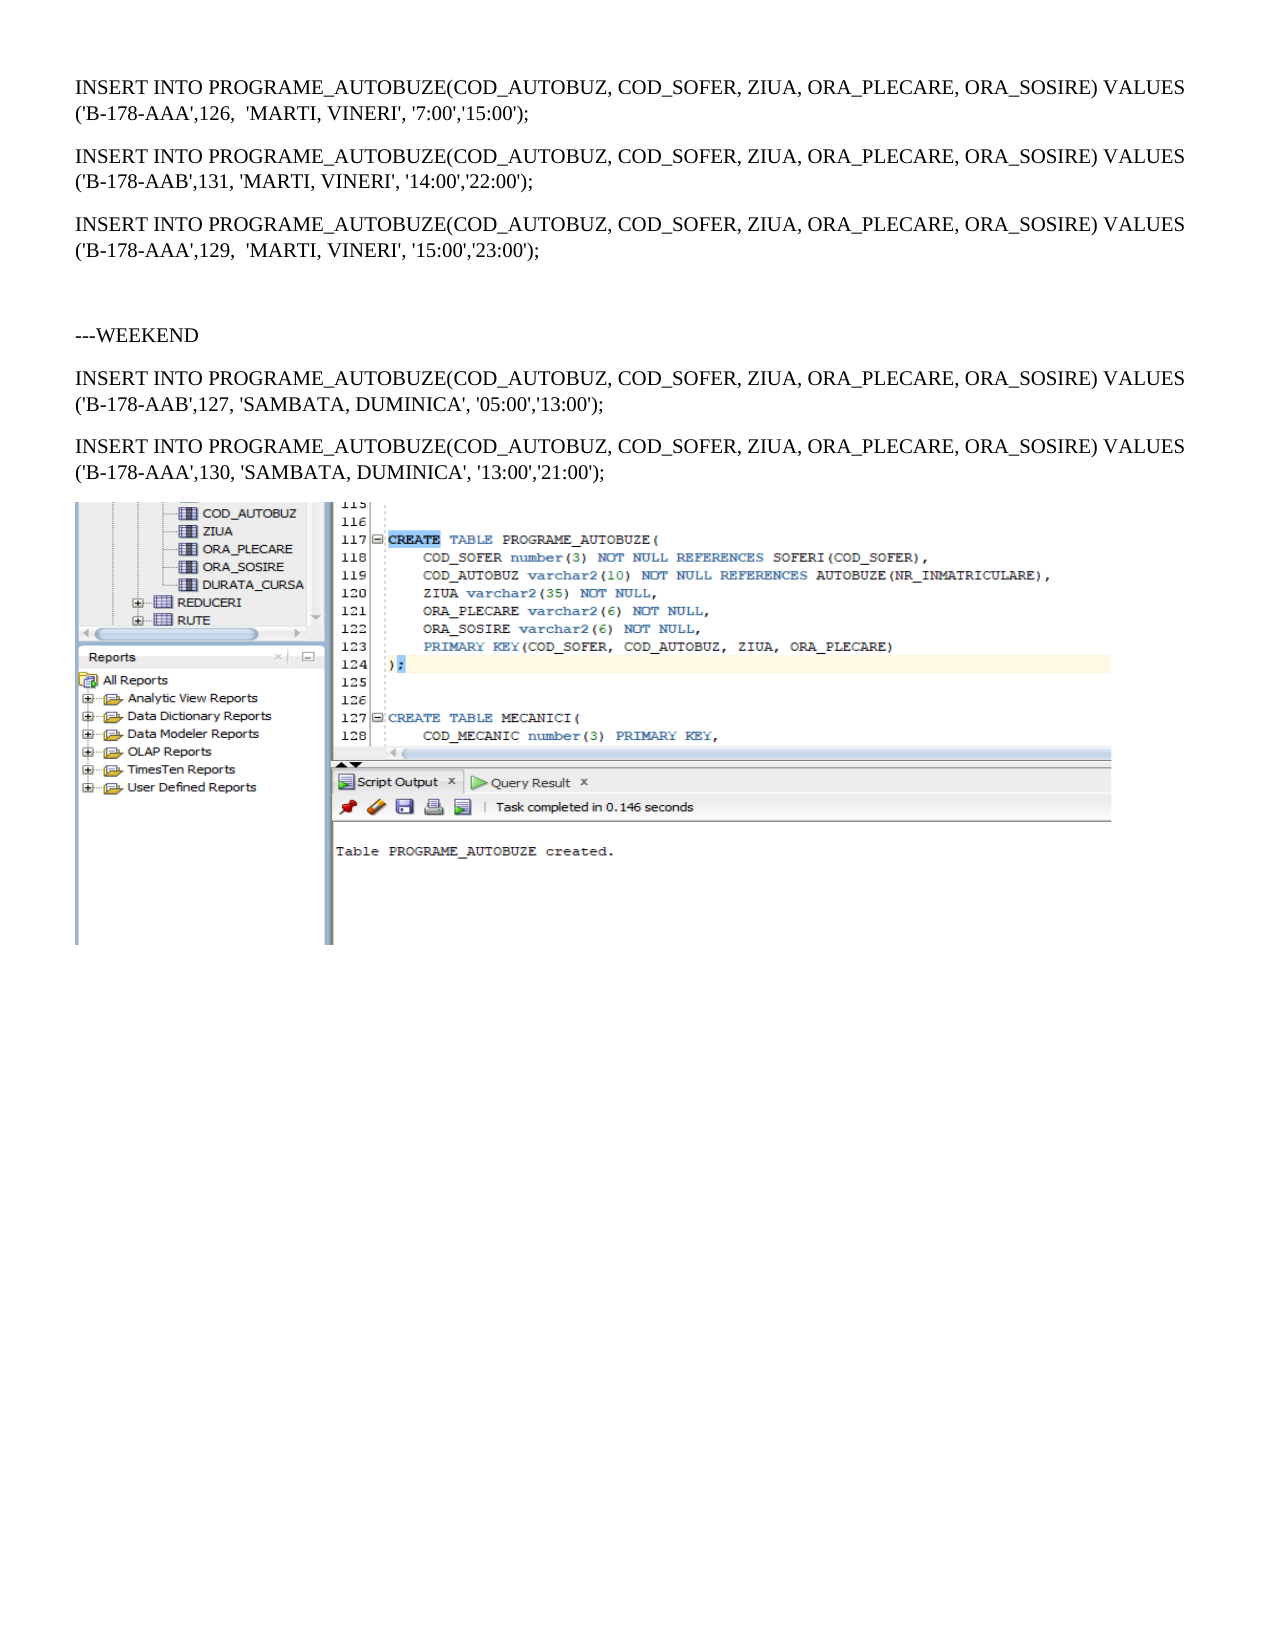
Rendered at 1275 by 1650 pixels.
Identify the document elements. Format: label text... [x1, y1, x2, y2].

text INSERT INTO PROGRAME_AUTOBUZE(COD_AUTOBUZ, COD_SOFER, ZIUA, ORA_PLECARE, ORA_SOSIRE) VALUES ('B-178-AAB',131, 'MARTI, VINERI', '14:00','22:00'); [75, 143, 1200, 193]
text INSERT INTO PROGRAME_AUTOBUZE(COD_AUTOBUZ, COD_SOFER, ZIUA, ORA_PLECARE, ORA_SOSIRE) VALUES ('B-178-AAA',126, 'MARTI, VINERI', '7:00','15:00'); [75, 75, 1200, 125]
text INSERT INTO PROGRAME_AUTOBUZE(COD_AUTOBUZ, COD_SOFER, ZIUA, ORA_PLECARE, ORA_SOSIRE) VALUES ('B-178-AAB',127, 'SAMBATA, DUMINICA', '05:00','13:00'); [75, 366, 1200, 416]
picture [75, 502, 1112, 945]
text INSERT INTO PROGRAME_AUTOBUZE(COD_AUTOBUZ, COD_SOFER, ZIUA, ORA_PLECARE, ORA_SOSIRE) VALUES ('B-178-AAA',130, 'SAMBATA, DUMINICA', '13:00','21:00'); [75, 434, 1200, 484]
text INSERT INTO PROGRAME_AUTOBUZE(COD_AUTOBUZ, COD_SOFER, ZIUA, ORA_PLECARE, ORA_SOSIRE) VALUES ('B-178-AAA',129, 'MARTI, VINERI', '15:00','23:00'); [75, 212, 1200, 262]
text ---WEEKEND [75, 323, 1200, 347]
